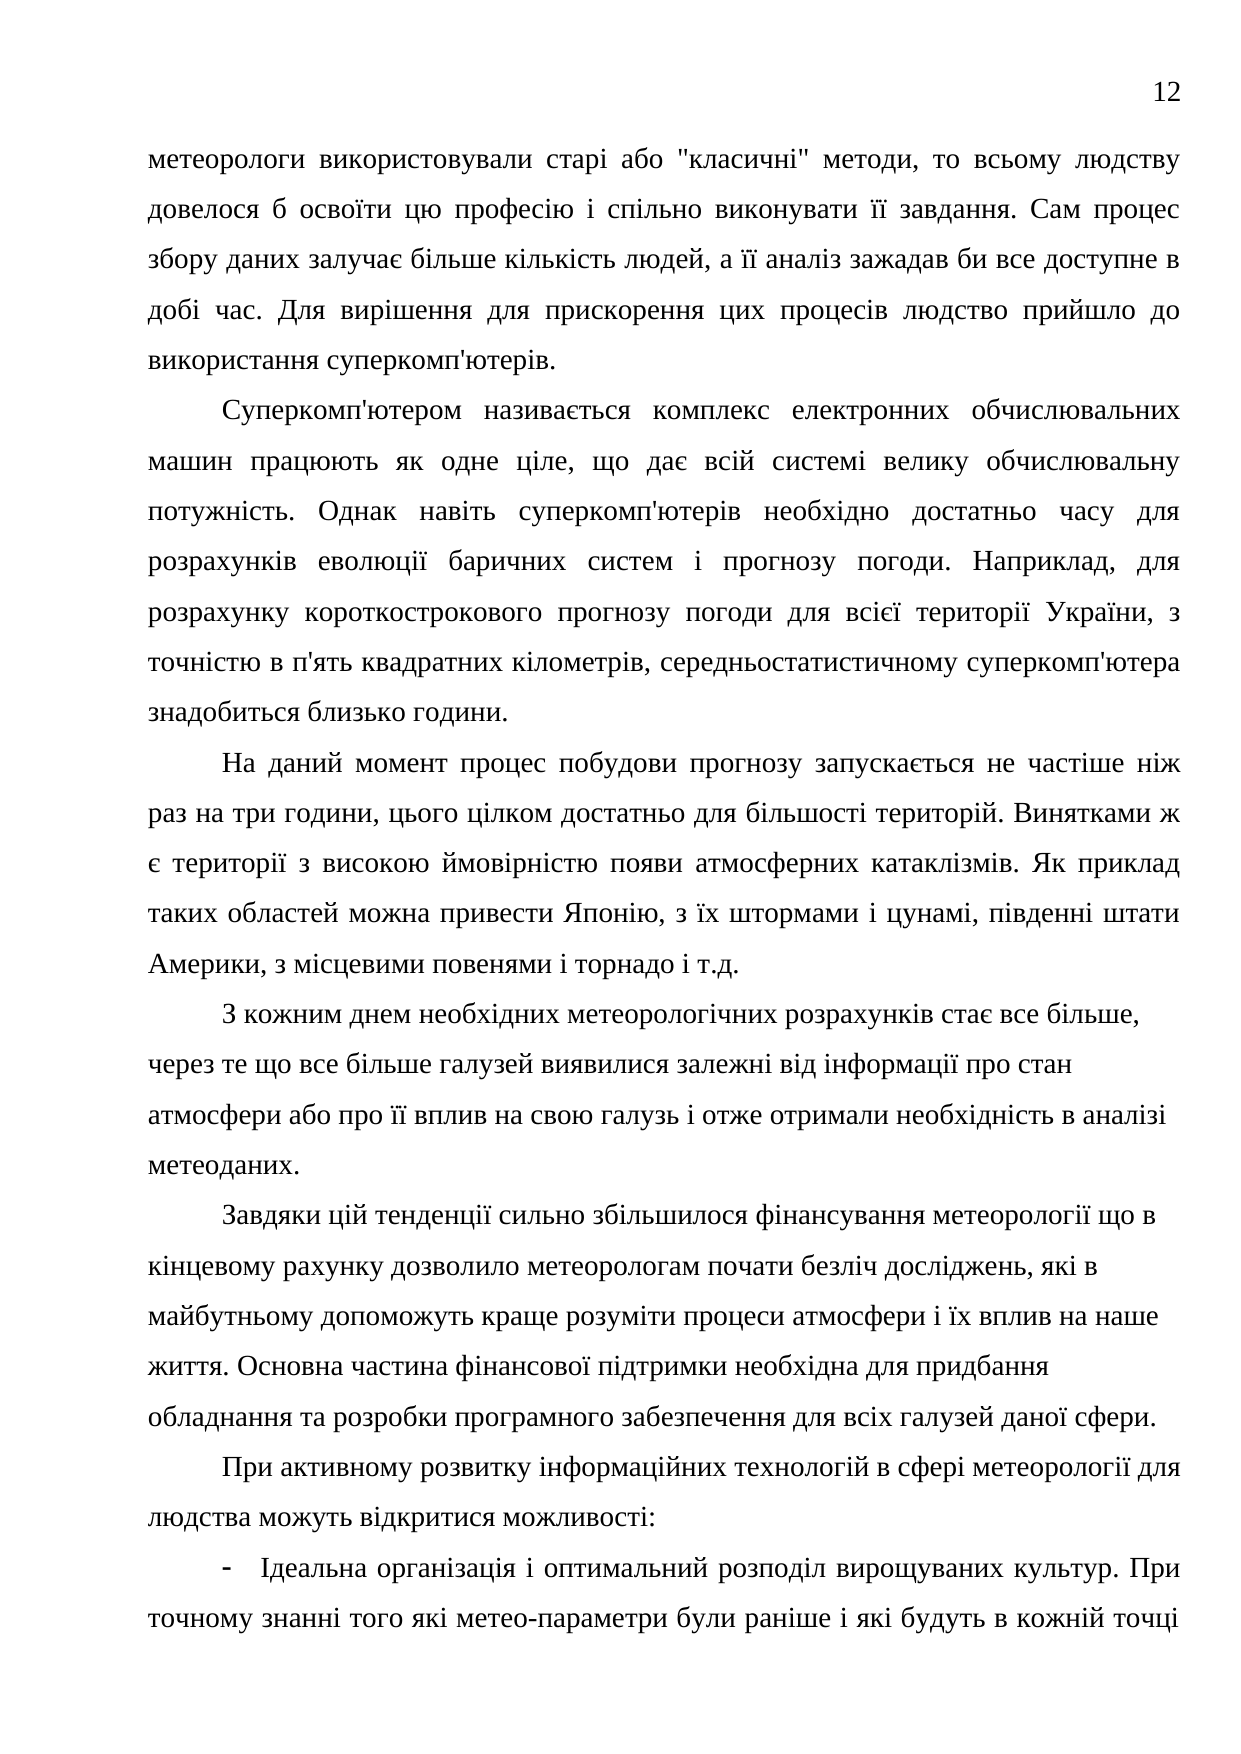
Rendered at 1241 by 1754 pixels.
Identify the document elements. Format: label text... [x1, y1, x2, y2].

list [148, 1550, 1181, 1634]
text Завдяки цій тенденції сильно збільшилося фінансування метеорології що в кінцевому рахунку дозволило метеорологам почати безліч досліджень, які в майбутньому допоможуть краще розуміти процеси атмосфери і їх вплив на наше життя. Основна частина фінансової підтримки необхідна для придбання обладнання та розробки програмного забезпечення для всіх галузей даної сфери. [148, 1197, 1181, 1432]
text На даний момент процес побудови прогнозу запускається не частіше ніж раз на три години, цього цілком достатньо для більшості територій. Винятками ж є території з високою ймовірністю появи атмосферних катаклізмів. Як приклад таких областей можна привести Японію, з їх штормами і цунамі, південні штати Америки, з місцевими повенями і торнадо і т.д. [148, 745, 1181, 979]
text При активному розвитку інформаційних технологій в сфері метеорології для людства можуть відкритися можливості: [148, 1449, 1181, 1533]
text З кожним днем ​​необхідних метеорологічних розрахунків стає все більше, через те що все більше галузей виявилися залежні від інформації про стан атмосфери або про її вплив на свою галузь і отже отримали необхідність в аналізі метеоданих. [148, 996, 1181, 1181]
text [148, 141, 1181, 376]
text Суперкомп'ютером називається комплекс електронних обчислювальних машин працюють як одне ціле, що дає всій системі велику обчислювальну потужність. Однак навіть суперкомп'ютерів необхідно достатньо часу для розрахунків еволюції баричних систем і прогнозу погоди. Наприклад, для розрахунку короткострокового прогнозу погоди для всієї території України, з точністю в п'ять квадратних кілометрів, середньостатистичному суперкомп'ютера знадобиться близько години. [148, 392, 1181, 728]
